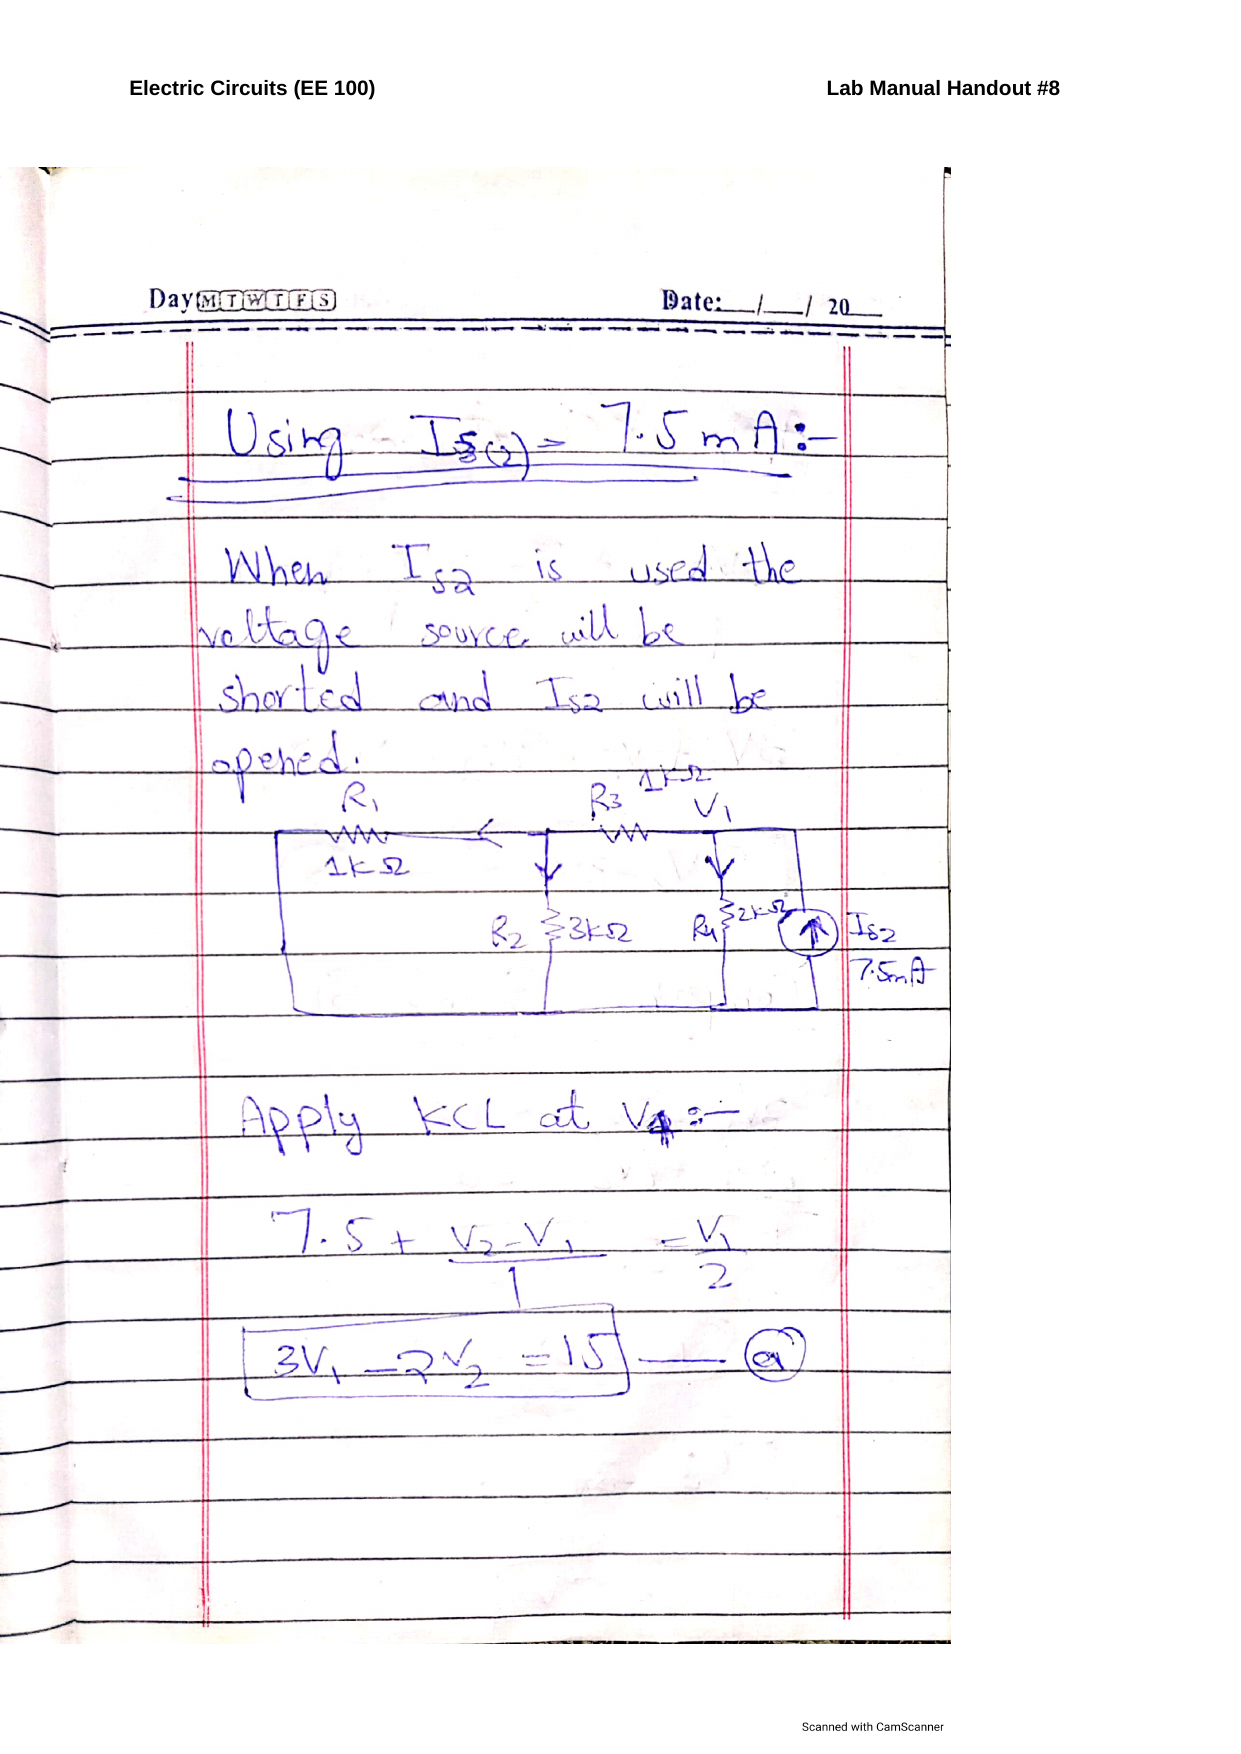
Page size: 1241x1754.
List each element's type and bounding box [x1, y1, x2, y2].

picture [802, 1721, 944, 1732]
picture [0, 167, 951, 1644]
